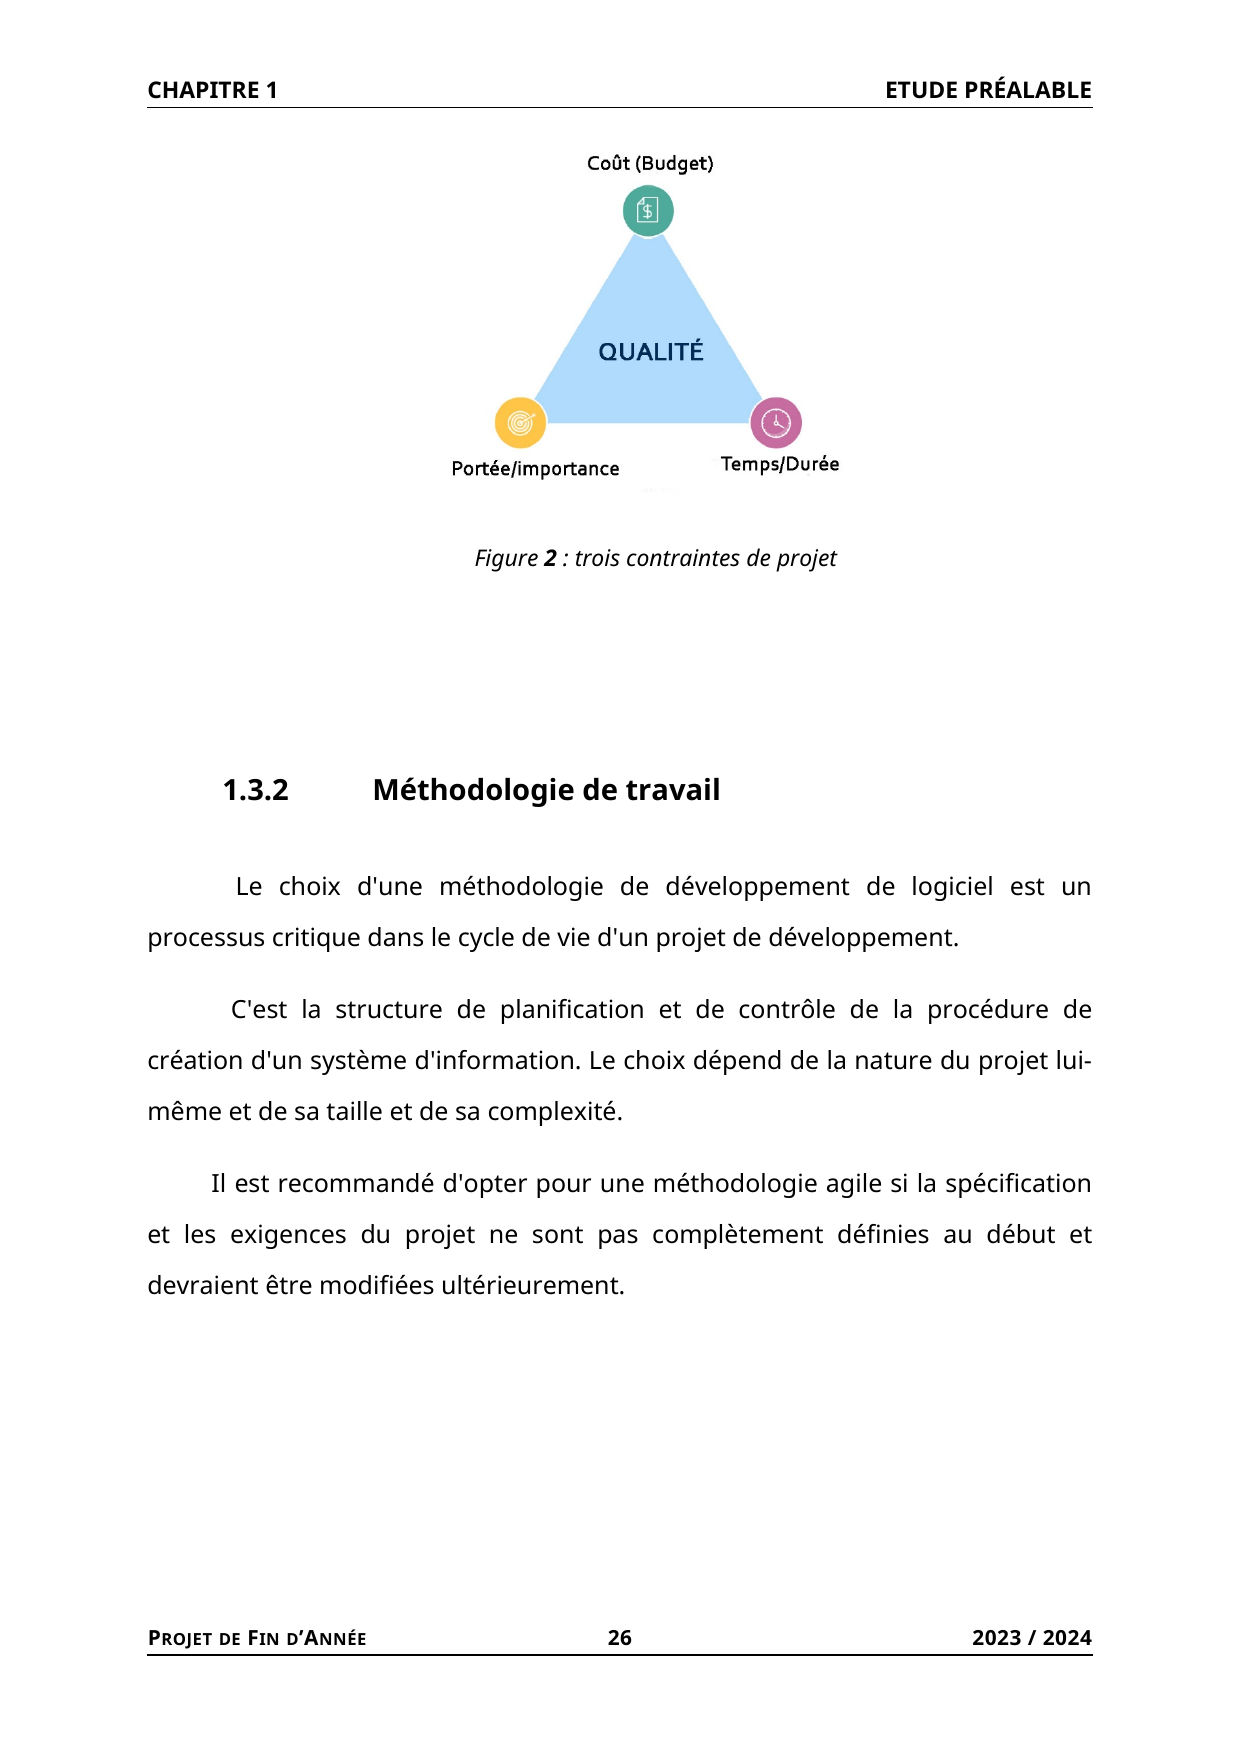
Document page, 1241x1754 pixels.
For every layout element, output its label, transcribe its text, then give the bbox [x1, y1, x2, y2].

text Il est recommandé d'opter pour une méthodologie agile si la spécification et les exigences du projet ne sont pas complètement définies au début et devraient être modifiées ultérieurement. [147, 1165, 1093, 1301]
picture [442, 147, 854, 499]
text Le choix d'une méthodologie de développement de logiciel est un processus critique dans le cycle de vie d'un projet de développement. [147, 868, 1093, 953]
text C'est la structure de planification et de contrôle de la procédure de création d'un système d'information. Le choix dépend de la nature du projet lui-même et de sa taille et de sa complexité. [147, 991, 1093, 1127]
subtitle Méthodologie de travail [222, 770, 1093, 809]
text Figure 2 : trois contraintes de projet [147, 542, 1093, 573]
